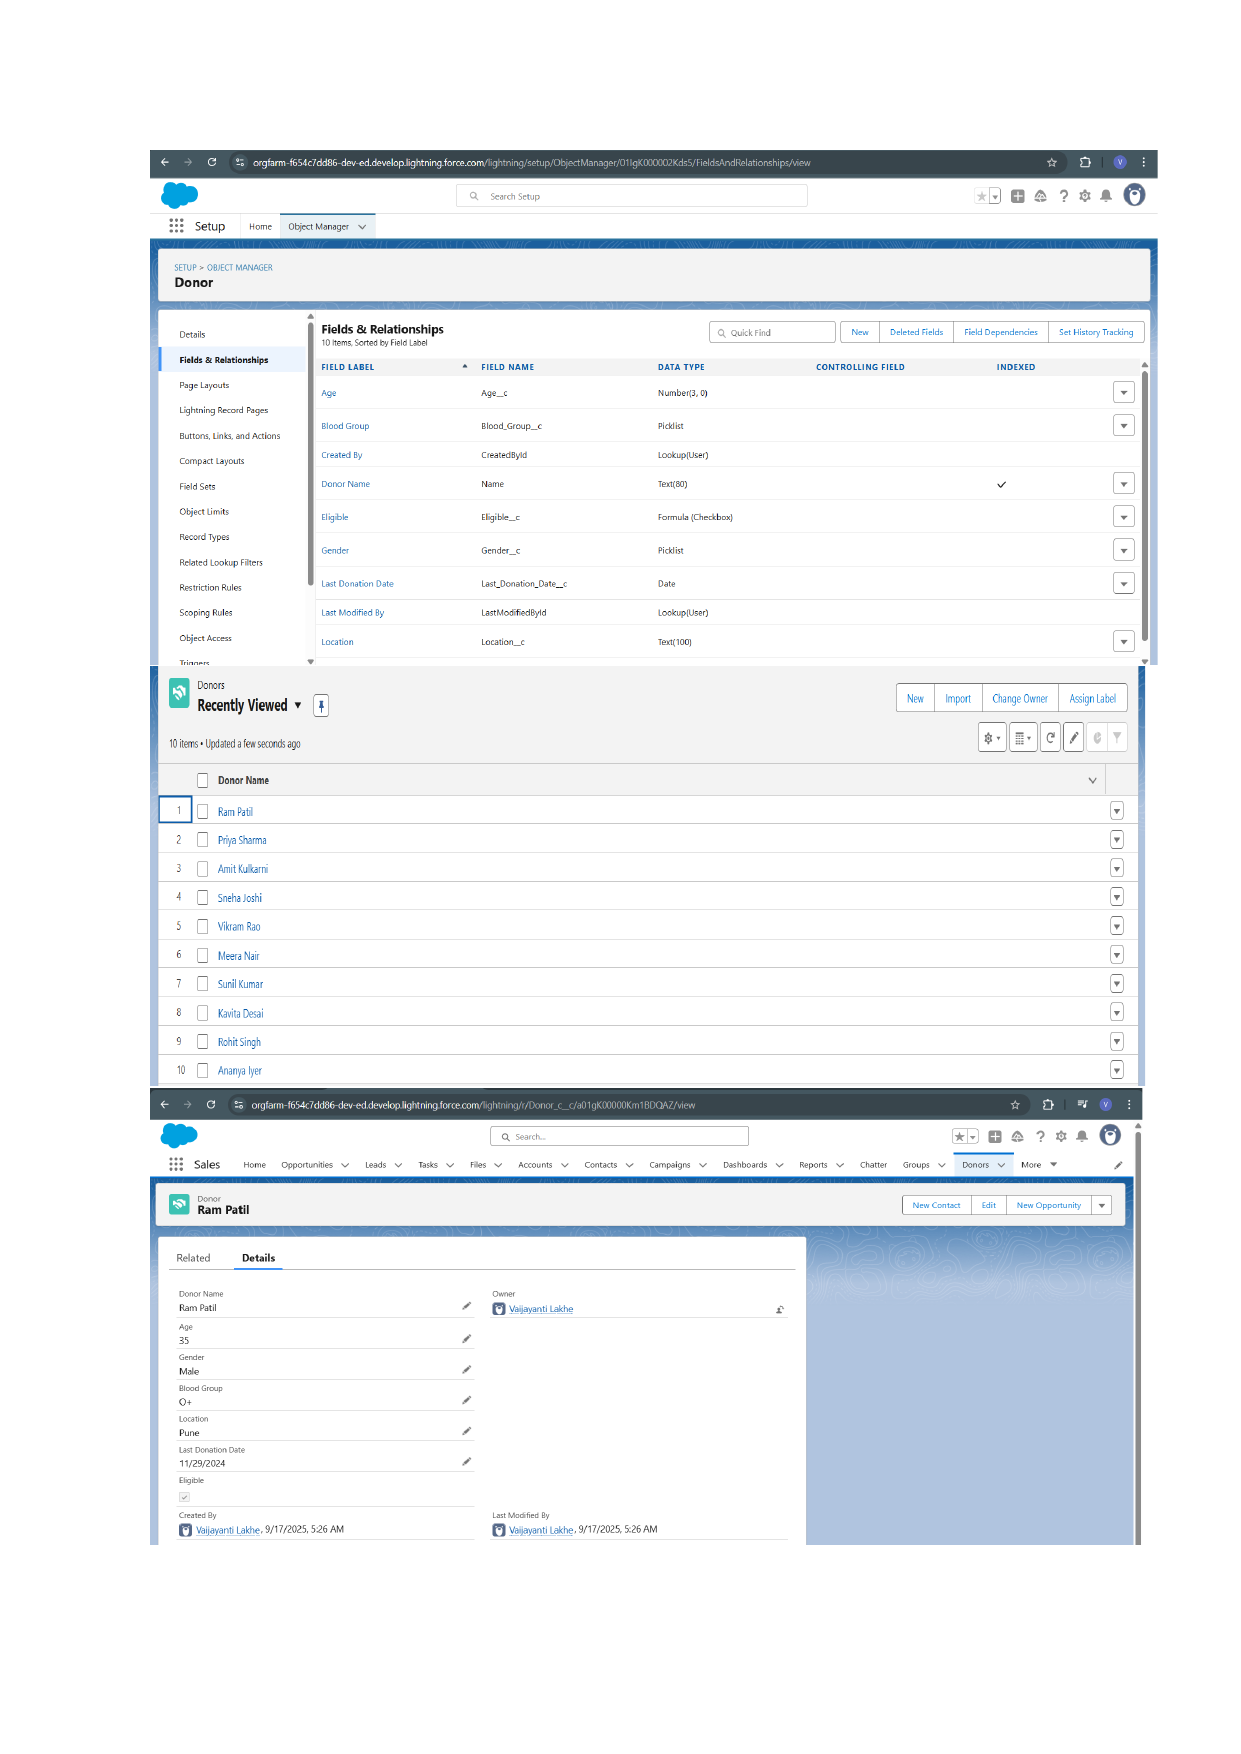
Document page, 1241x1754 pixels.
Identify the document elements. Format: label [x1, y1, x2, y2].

picture [150, 1088, 1143, 1545]
picture [150, 150, 1158, 665]
picture [150, 666, 1146, 1086]
